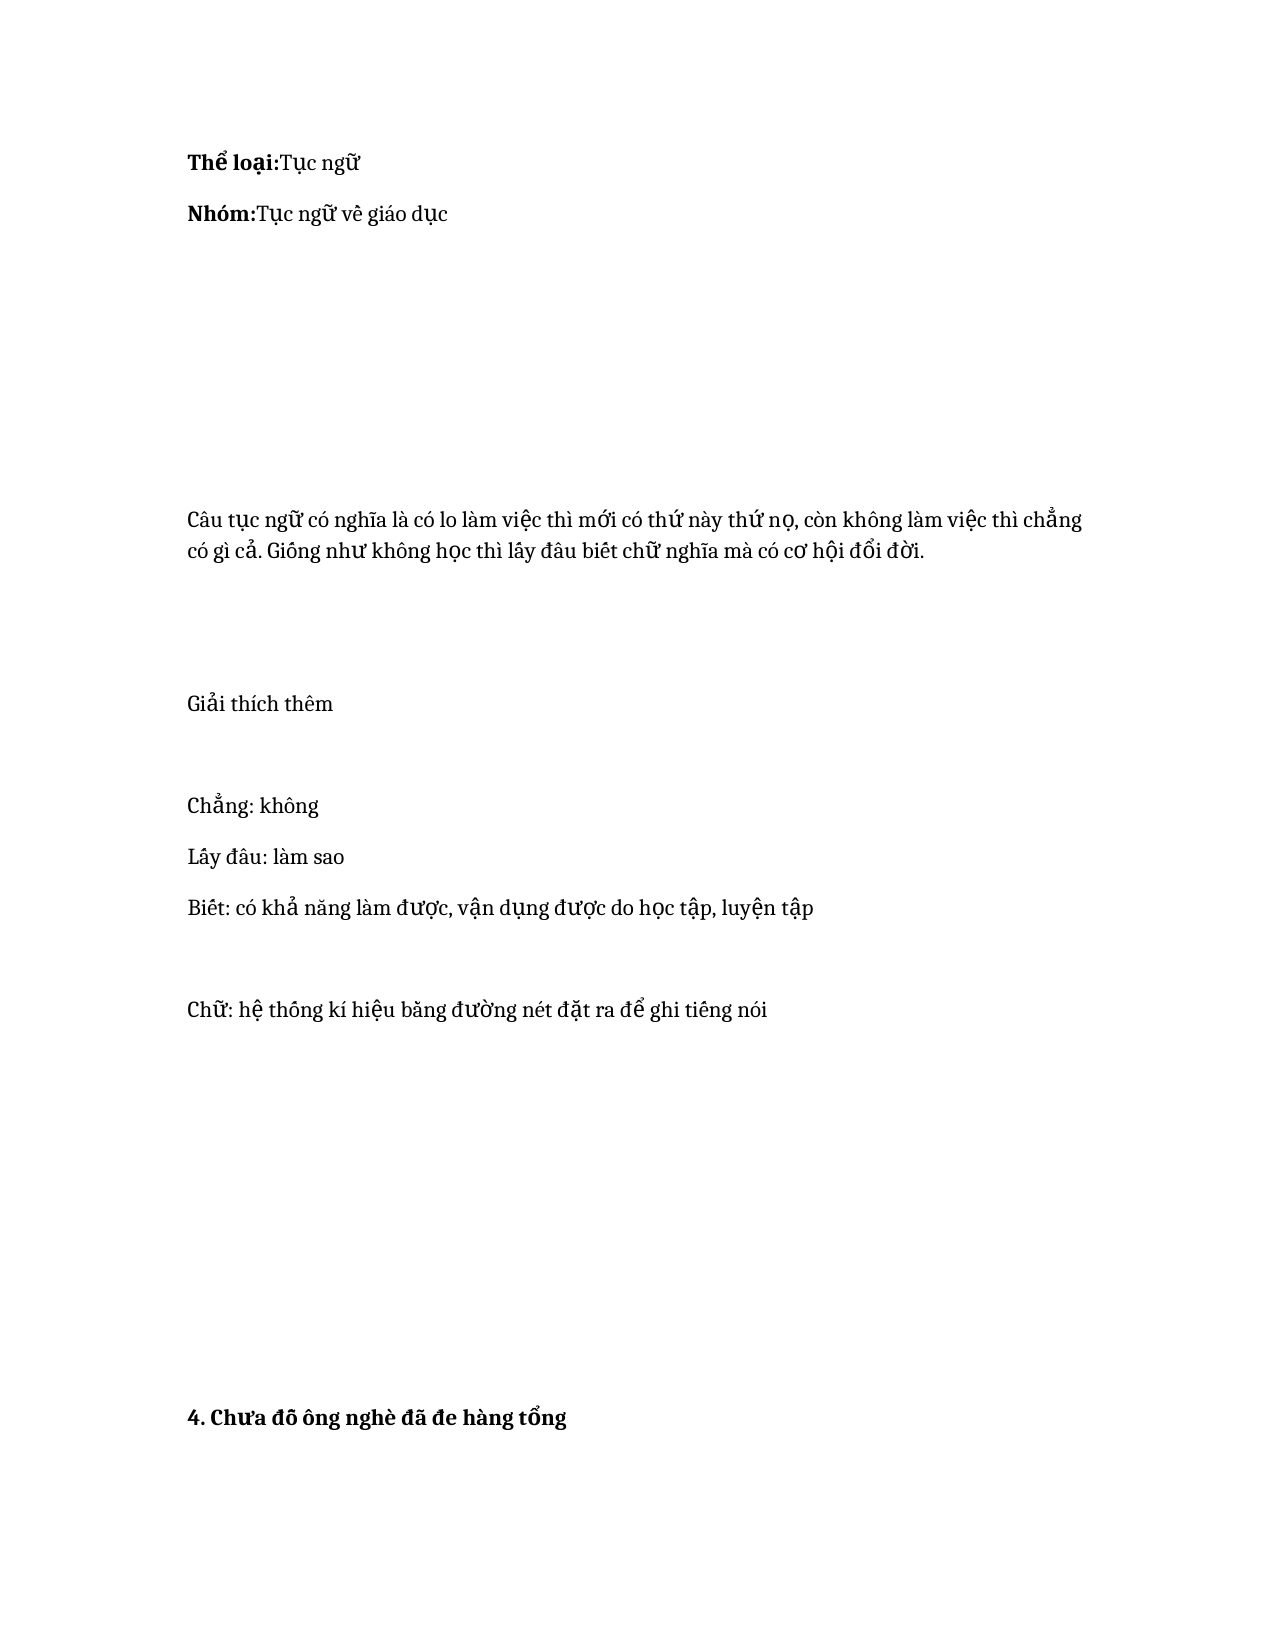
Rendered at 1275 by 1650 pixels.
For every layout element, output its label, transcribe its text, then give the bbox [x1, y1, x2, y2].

text Lấy đâu: làm sao [187, 844, 1087, 870]
text Câu tục ngữ có nghĩa là có lo làm việc thì mới có thứ này thứ nọ, còn không làm việc thì chẳng có gì cả. Giống như không học thì lấy đâu biết chữ nghĩa mà có cơ hội đổi đời. [187, 507, 1087, 564]
text Nhóm:Tục ngữ về giáo dục [187, 201, 1087, 227]
text Biết: có khả năng làm được, vận dụng được do học tập, luyện tập [187, 895, 1087, 921]
text Thể loại:Tục ngữ [187, 150, 1087, 176]
text 4. Chưa đỗ ông nghè đã đe hàng tổng [187, 1405, 1087, 1432]
text Chẳng: không [187, 793, 1087, 819]
text Chữ: hệ thống kí hiệu bằng đường nét đặt ra để ghi tiếng nói [187, 997, 1087, 1023]
text Giải thích thêm [187, 691, 1087, 717]
